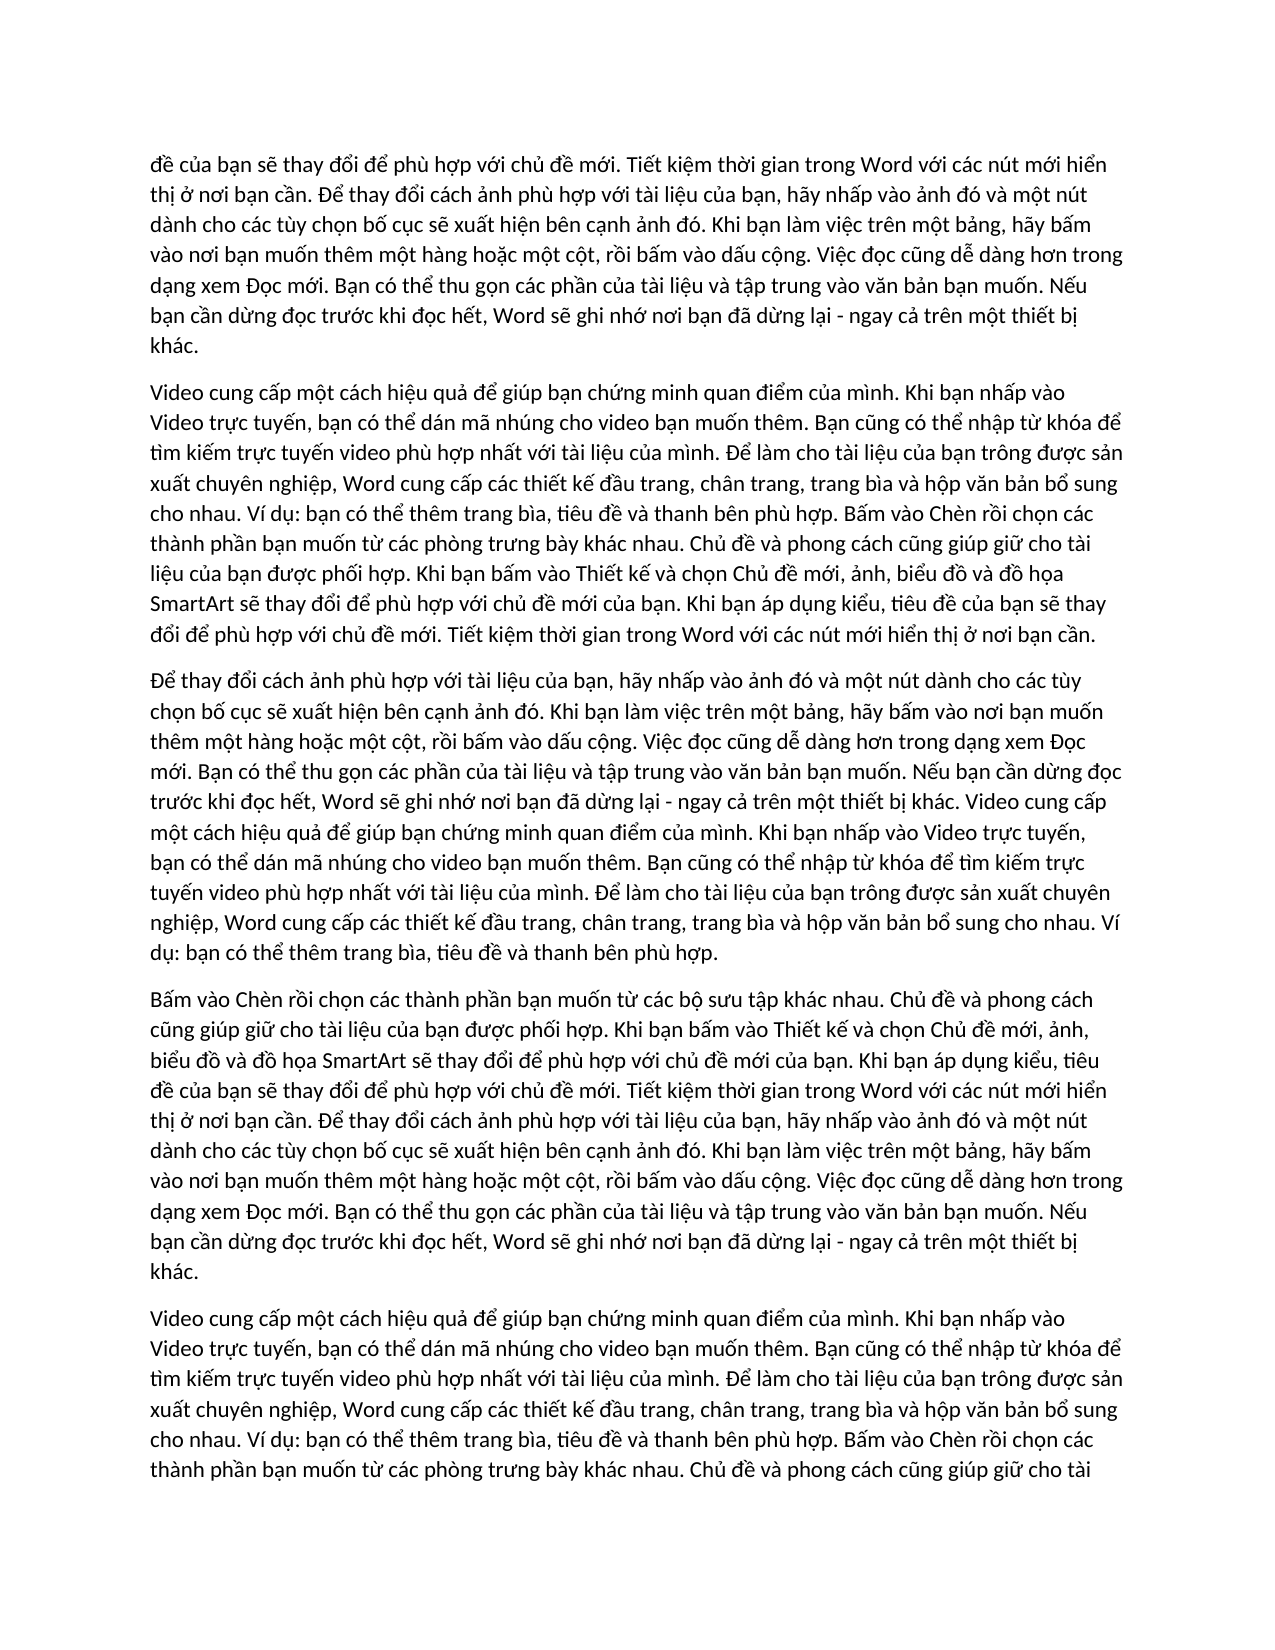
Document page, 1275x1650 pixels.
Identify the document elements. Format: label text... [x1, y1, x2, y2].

text Để thay đổi cách ảnh phù hợp với tài liệu của bạn, hãy nhấp vào ảnh đó và một nút dành cho các tùy chọn bố cục sẽ xuất hiện bên cạnh ảnh đó. Khi bạn làm việc trên một bảng, hãy bấm vào nơi bạn muốn thêm một hàng hoặc một cột, rồi bấm vào dấu cộng. Việc đọc cũng dễ dàng hơn trong dạng xem Đọc mới. Bạn có thể thu gọn các phần của tài liệu và tập trung vào văn bản bạn muốn. Nếu bạn cần dừng đọc trước khi đọc hết, Word sẽ ghi nhớ nơi bạn đã dừng lại - ngay cả trên một thiết bị khác. Video cung cấp một cách hiệu quả để giúp bạn chứng minh quan điểm của mình. Khi bạn nhấp vào Video trực tuyến, bạn có thể dán mã nhúng cho video bạn muốn thêm. Bạn cũng có thể nhập từ khóa để tìm kiếm trực tuyến video phù hợp nhất với tài liệu của mình. Để làm cho tài liệu của bạn trông được sản xuất chuyên nghiệp, Word cung cấp các thiết kế đầu trang, chân trang, trang bìa và hộp văn bản bổ sung cho nhau. Ví dụ: bạn có thể thêm trang bìa, tiêu đề và thanh bên phù hợp. [150, 667, 1125, 967]
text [150, 1304, 1125, 1483]
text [150, 150, 1125, 359]
